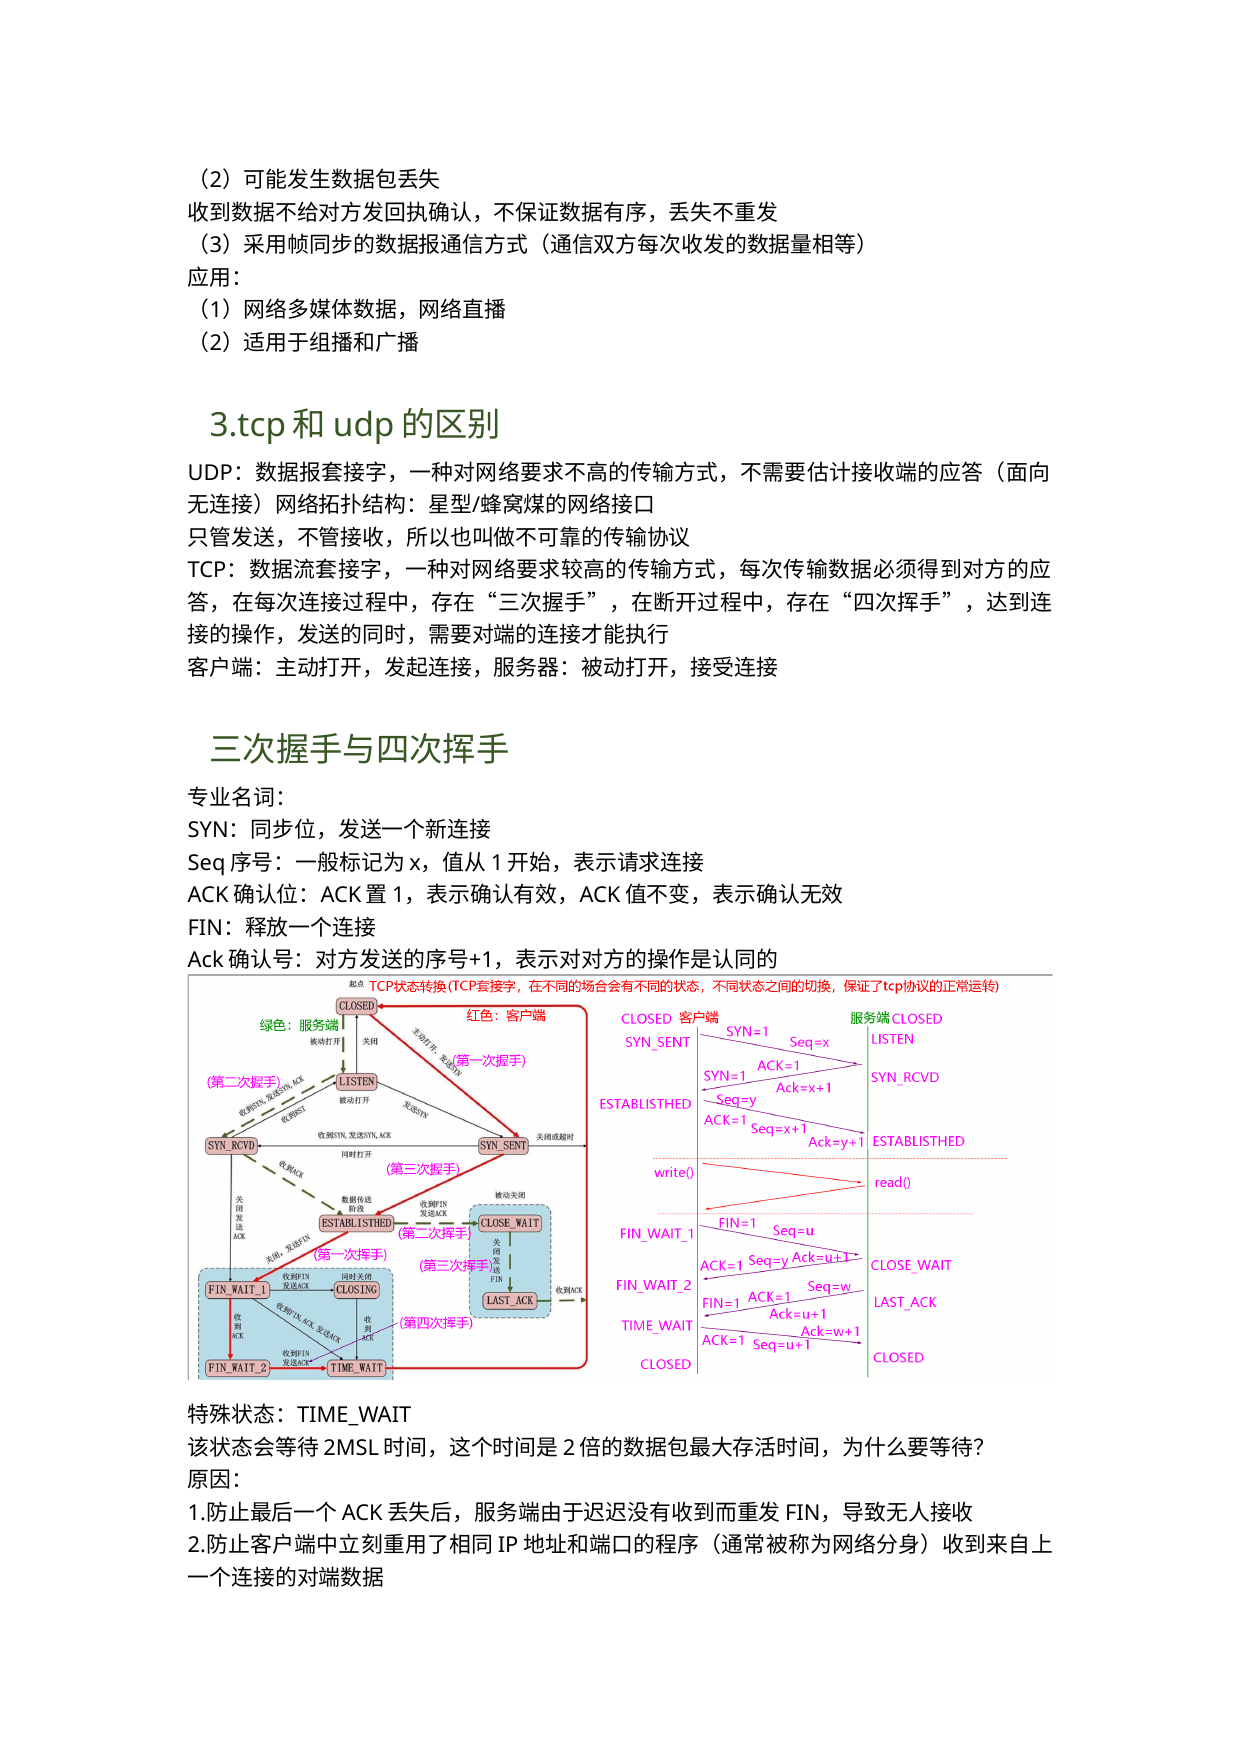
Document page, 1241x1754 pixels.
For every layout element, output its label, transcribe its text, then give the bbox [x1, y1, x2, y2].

text UDP：数据报套接字，一种对网络要求不高的传输方式，不需要估计接收端的应答（面向无连接）网络拓扑结构：星型/蜂窝煤的网络接口 [187, 454, 1053, 519]
text 专业名词： [187, 779, 1053, 812]
text Ack确认号：对方发送的序号+1，表示对对方的操作是认同的 [187, 942, 1053, 974]
text 只管发送，不管接收，所以也叫做不可靠的传输协议 [187, 519, 1053, 552]
text 1.防止最后一个ACK丢失后，服务端由于迟迟没有收到而重发FIN，导致无人接收 [187, 1494, 1053, 1527]
text 客户端：主动打开，发起连接，服务器：被动打开，接受连接 [187, 649, 1053, 682]
text 三次握手与四次挥手 [209, 714, 1031, 779]
text 该状态会等待2MSL时间，这个时间是2倍的数据包最大存活时间，为什么要等待？ [187, 1429, 1053, 1462]
text 应用： [187, 259, 1053, 292]
text FIN：释放一个连接 [187, 909, 1053, 942]
text ACK确认位：ACK置1，表示确认有效，ACK值不变，表示确认无效 [187, 877, 1053, 909]
text （2）适用于组播和广播 [187, 324, 1053, 357]
text 收到数据不给对方发回执确认，不保证数据有序，丢失不重发 [187, 194, 1053, 227]
text Seq序号：一般标记为x，值从1开始，表示请求连接 [187, 844, 1053, 877]
text 2.防止客户端中立刻重用了相同IP地址和端口的程序（通常被称为网络分身）收到来自上一个连接的对端数据 [187, 1527, 1053, 1592]
text （1）网络多媒体数据，网络直播 [187, 292, 1053, 324]
text （3）采用帧同步的数据报通信方式（通信双方每次收发的数据量相等） [187, 227, 1053, 259]
text TCP：数据流套接字，一种对网络要求较高的传输方式，每次传输数据必须得到对方的应答，在每次连接过程中，存在“三次握手”，在断开过程中，存在“四次挥手”，达到连接的操作，发送的同时，需要对端的连接才能执行 [187, 552, 1053, 649]
text 3.tcp和udp的区别 [209, 389, 1031, 454]
text 特殊状态：TIME_WAIT [187, 1397, 1053, 1429]
text （2）可能发生数据包丢失 [187, 162, 1053, 194]
text SYN：同步位，发送一个新连接 [187, 812, 1053, 844]
picture [187, 974, 1053, 1380]
text 原因： [187, 1462, 1053, 1494]
